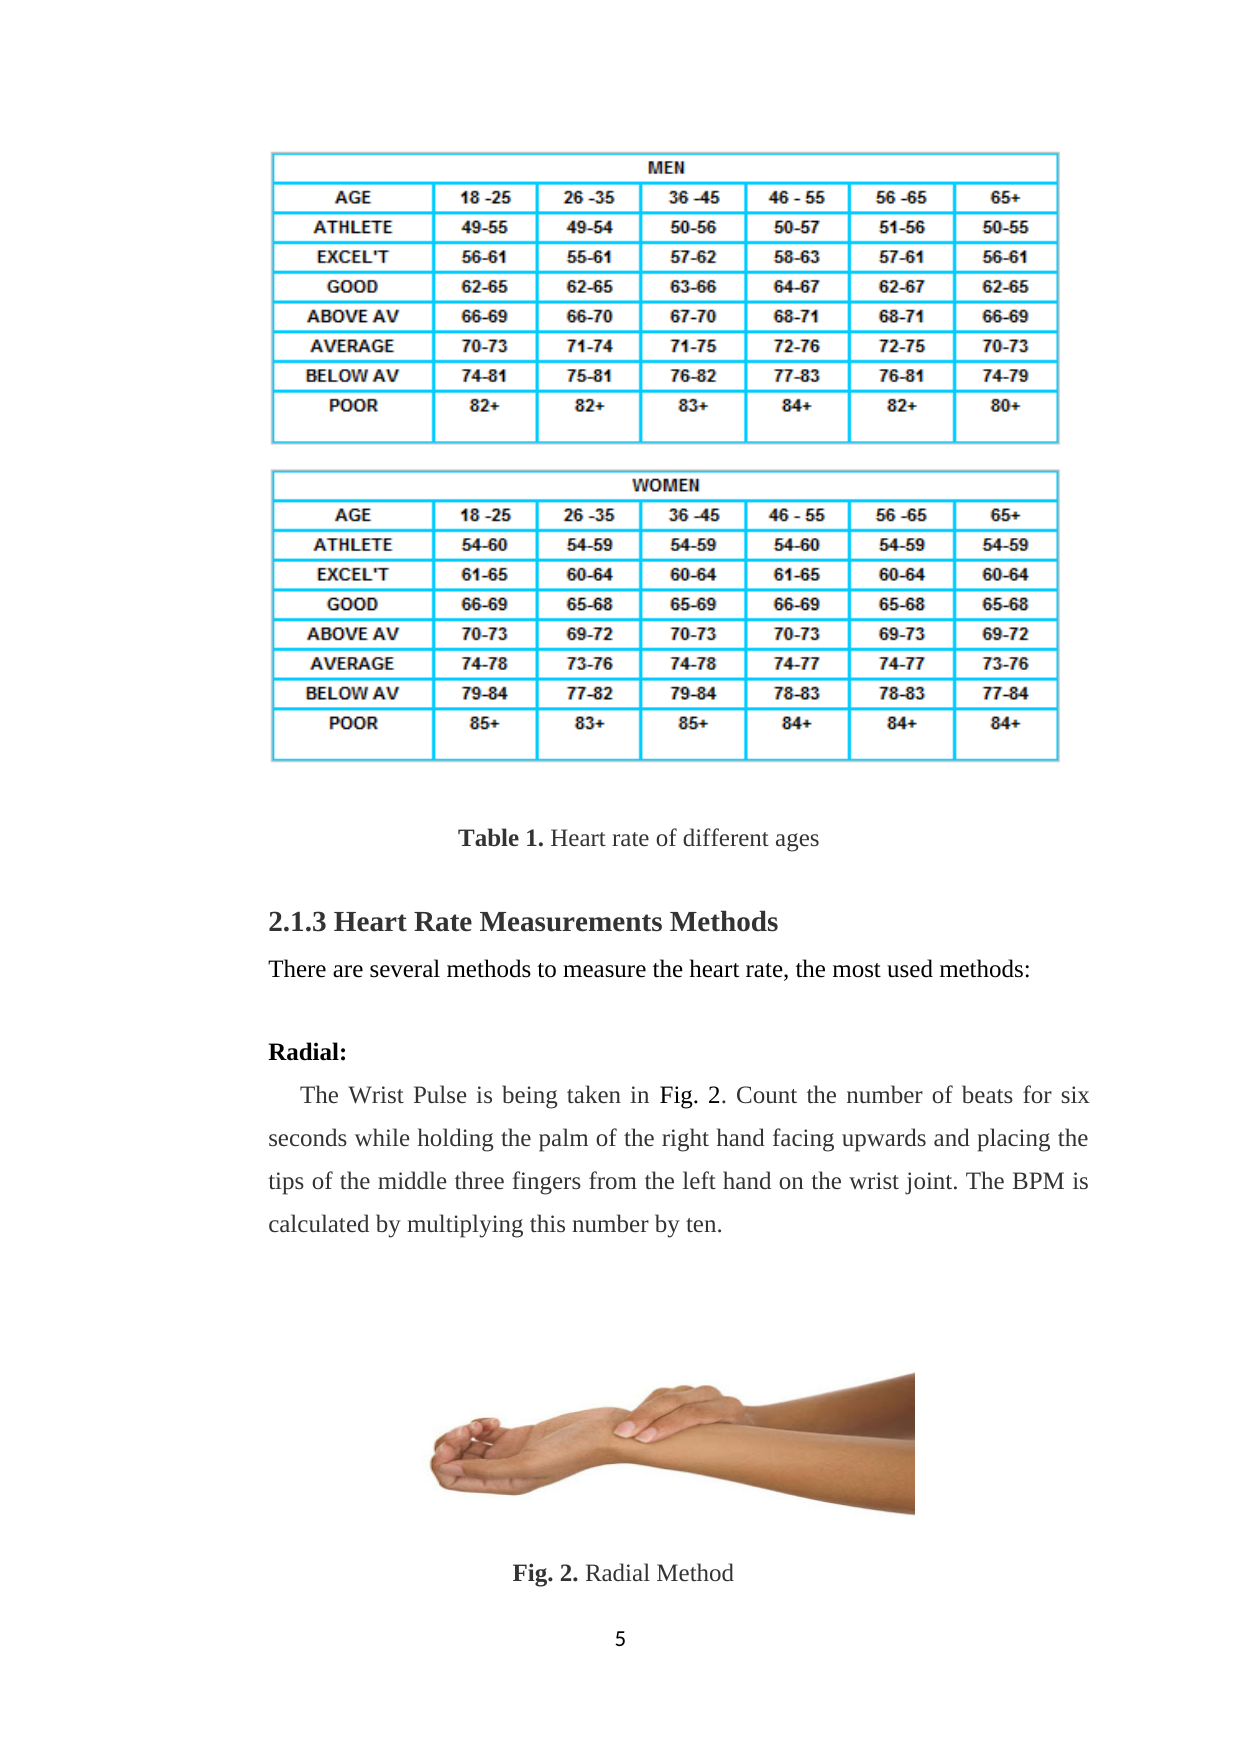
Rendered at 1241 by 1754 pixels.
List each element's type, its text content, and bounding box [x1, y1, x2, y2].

text The Wrist Pulse is being taken in Fig. 2. Count the number of beats for six seconds while holding the palm of the right hand facing upwards and placing the tips of the middle three fingers from the left hand on the wrist joint. The BPM is calculated by multiplying this number by ten. [268, 1080, 1090, 1238]
picture [421, 1328, 915, 1546]
text Table 1. Heart rate of different ages [225, 823, 1090, 852]
text Fig. 2. Radial Method [225, 1558, 1090, 1587]
text 2.1.3 Heart Rate Measurements Methods [268, 904, 1090, 938]
picture [268, 150, 1065, 767]
text Radial: [268, 1037, 1090, 1066]
text There are several methods to measure the heart rate, the most used methods: [268, 954, 1090, 983]
